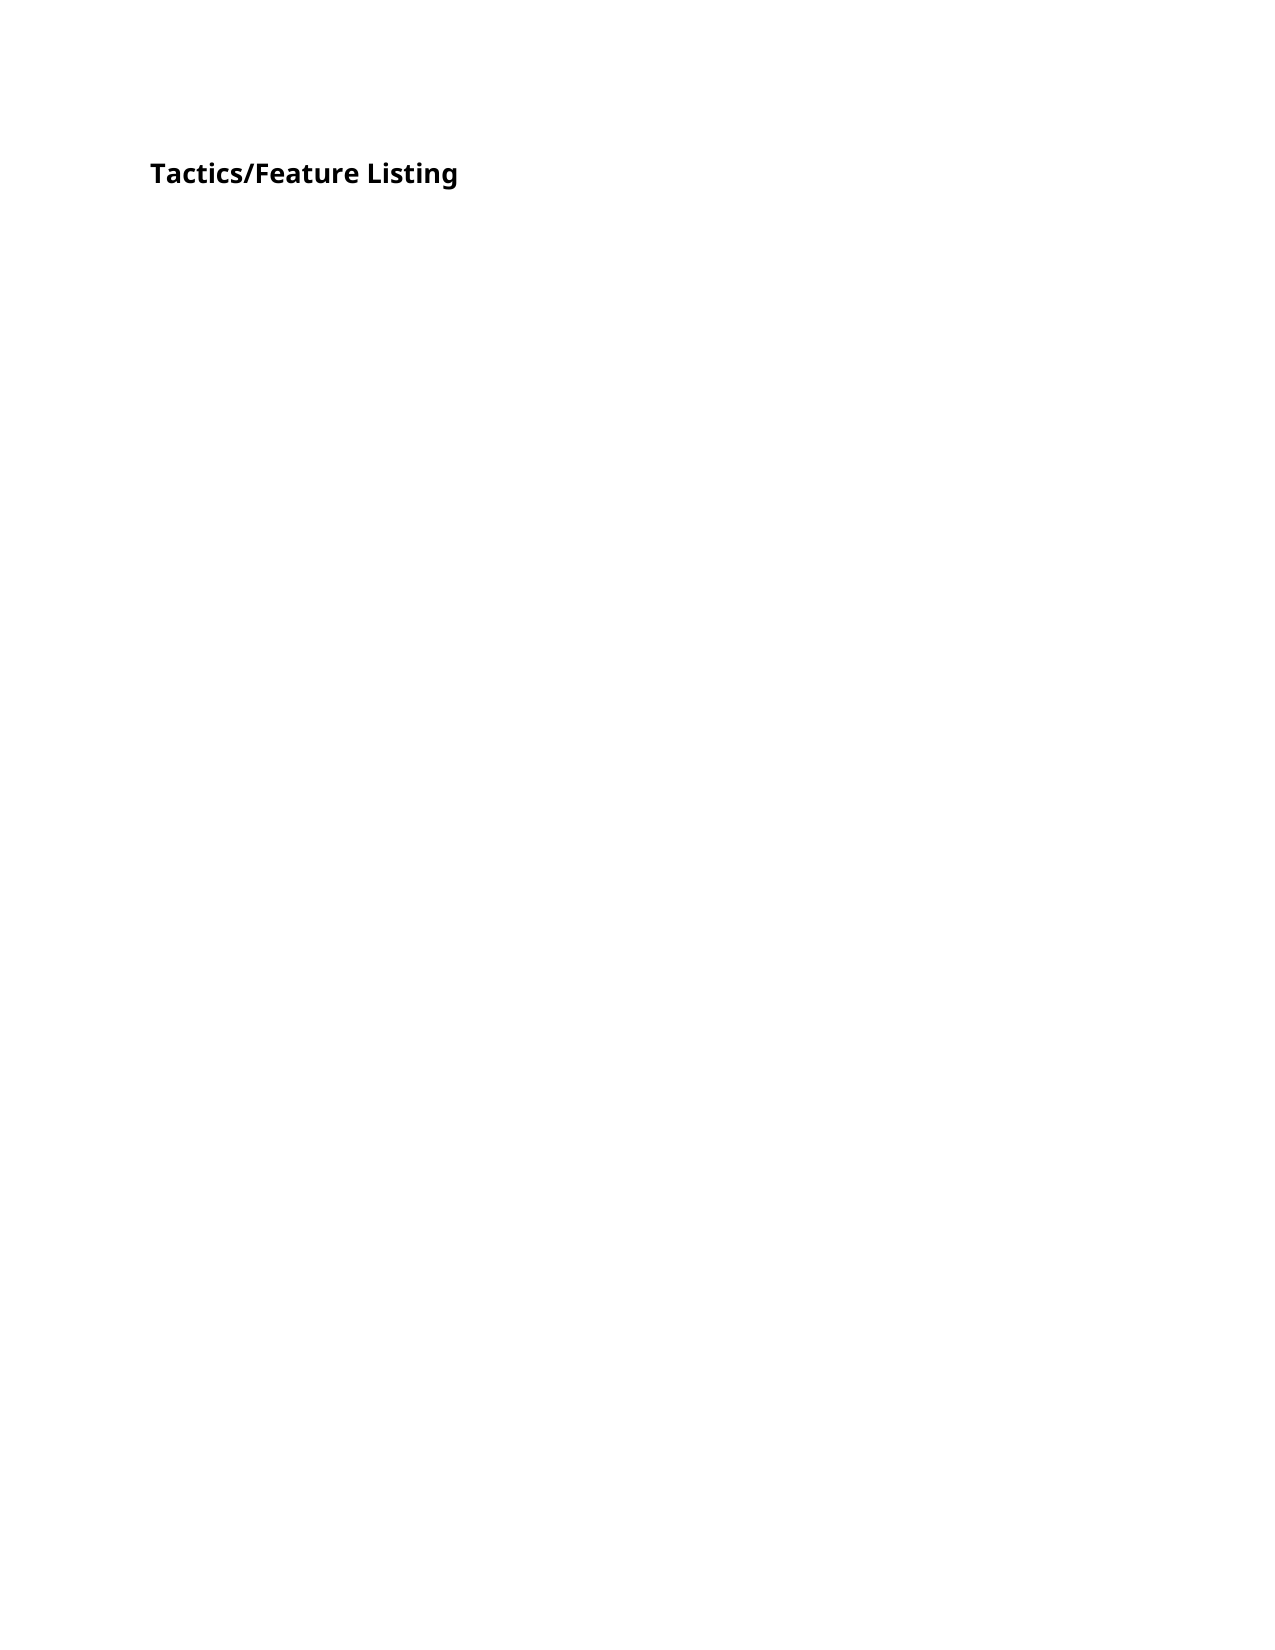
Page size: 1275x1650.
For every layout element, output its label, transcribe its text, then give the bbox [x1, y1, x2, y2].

subtitle Tactics/Feature Listing [150, 154, 1125, 191]
